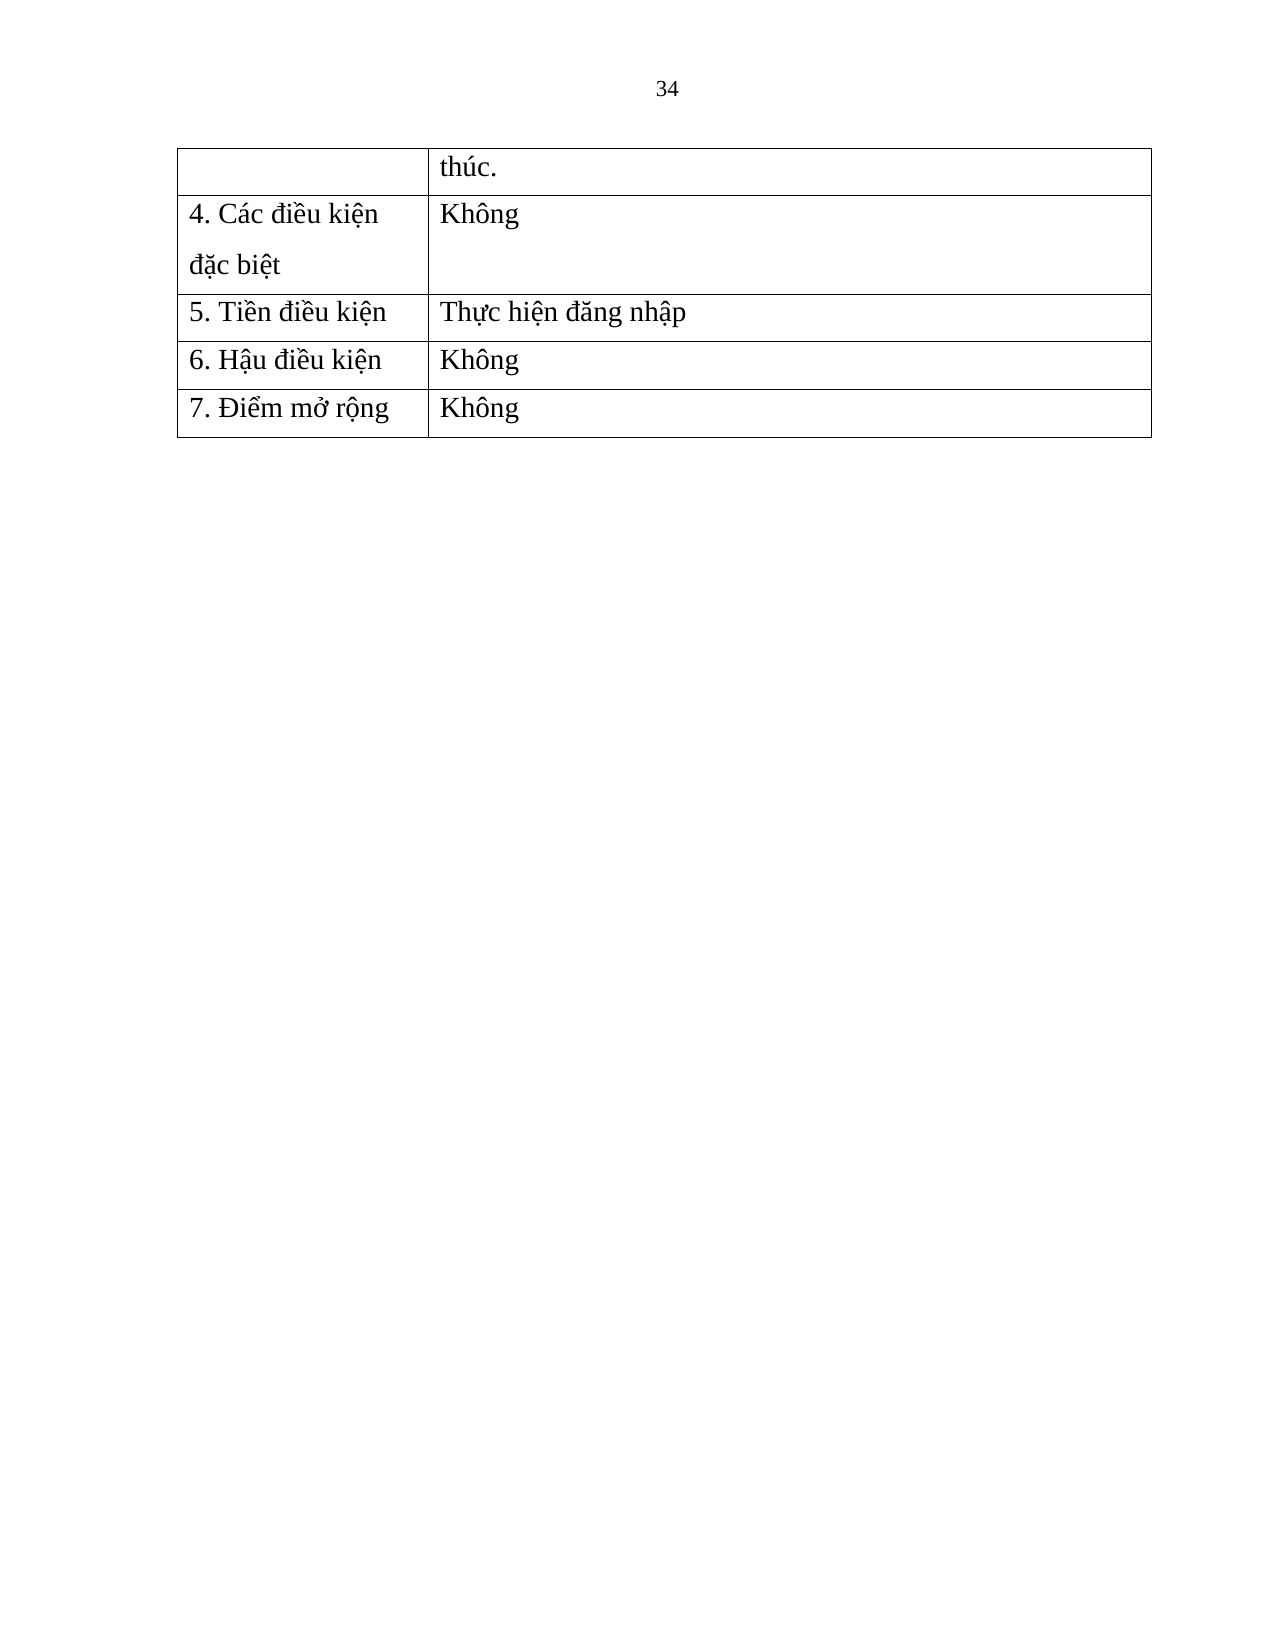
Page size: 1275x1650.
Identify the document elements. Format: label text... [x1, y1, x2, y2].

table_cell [429, 149, 1151, 195]
table_cell 7. Điểm mở rộng [178, 390, 428, 437]
table_cell 4. Các điều kiện đặc biệt [178, 196, 428, 293]
table_cell Không [429, 196, 1151, 293]
table_cell Không [429, 390, 1151, 437]
table_cell Thực hiện đăng nhập [429, 295, 1151, 341]
table_cell 6. Hậu điều kiện [178, 342, 428, 389]
table_cell 5. Tiền điều kiện [178, 295, 428, 341]
table_cell Không [429, 342, 1151, 389]
